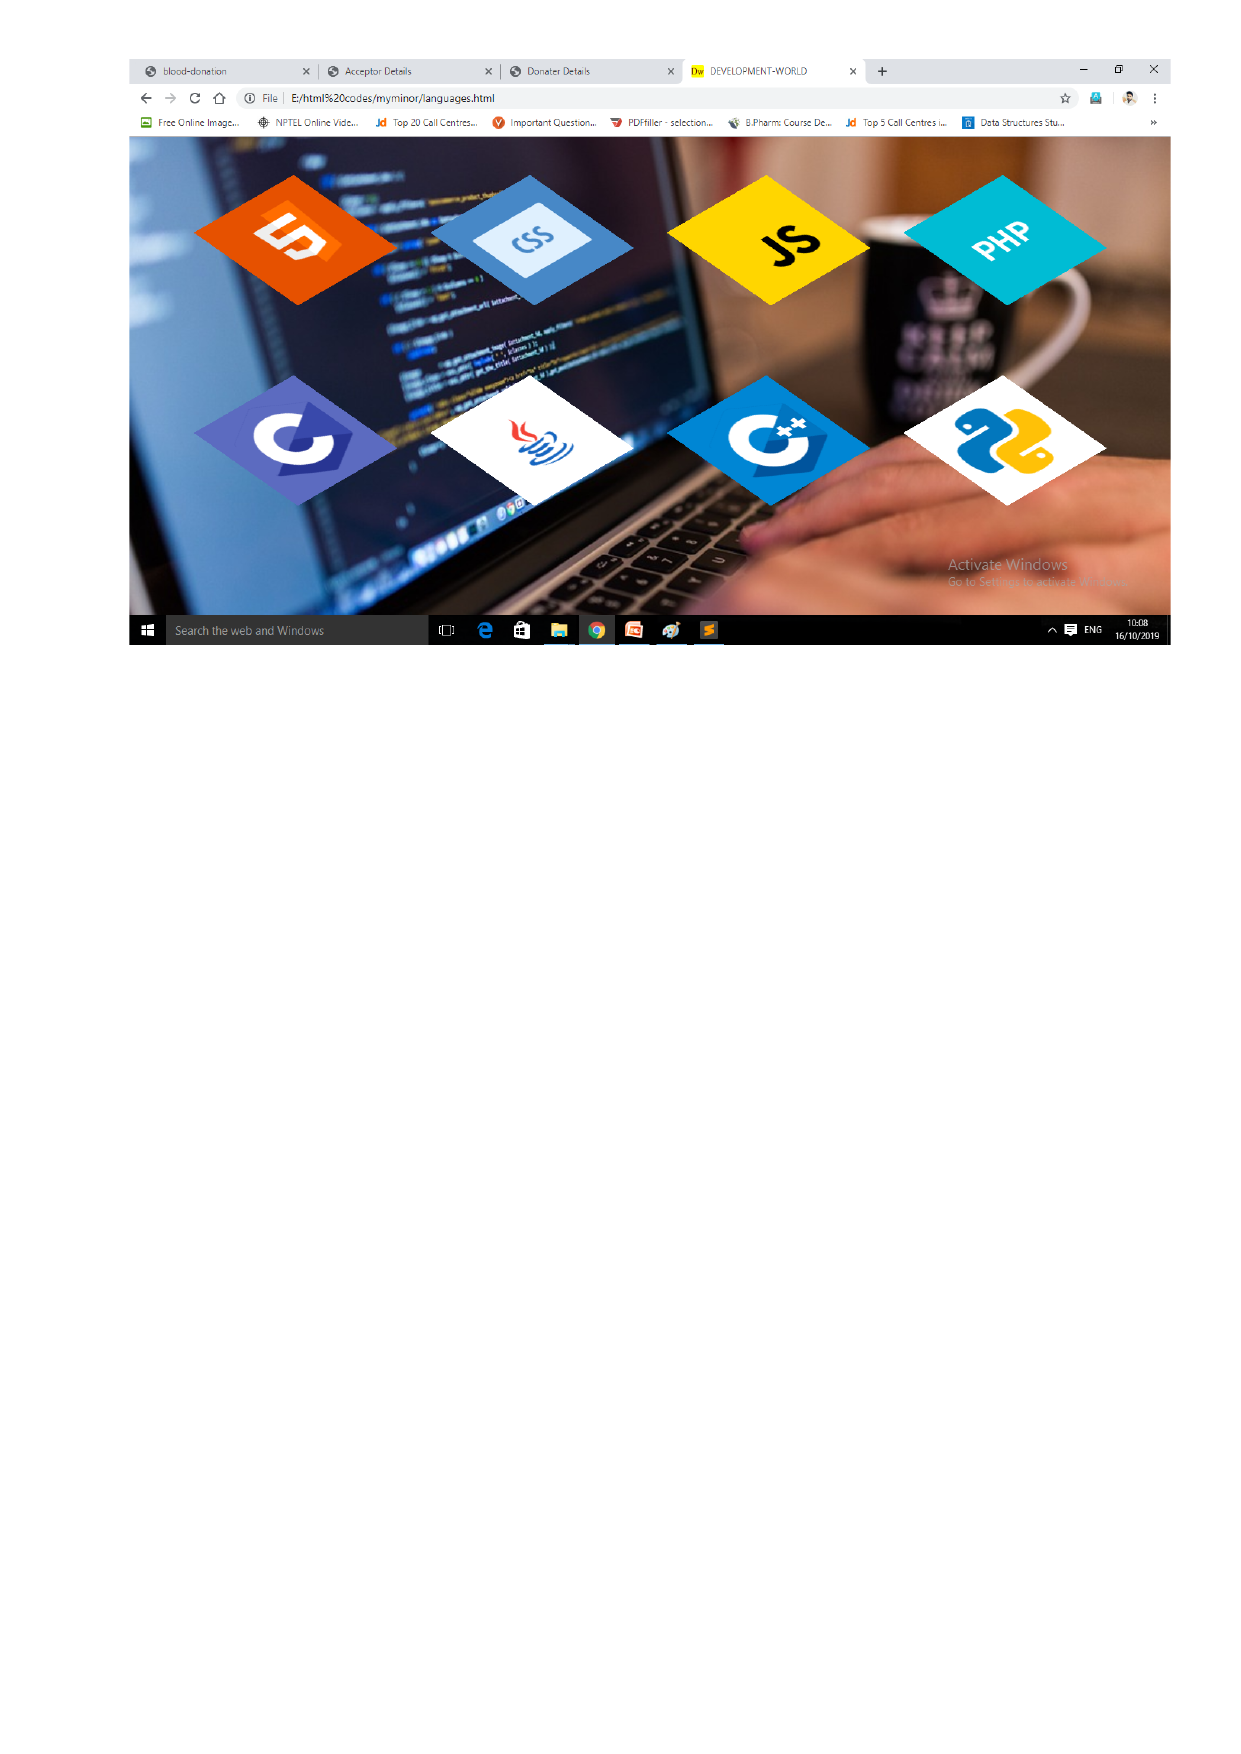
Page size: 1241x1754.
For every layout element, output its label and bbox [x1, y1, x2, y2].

picture [129, 59, 1171, 645]
